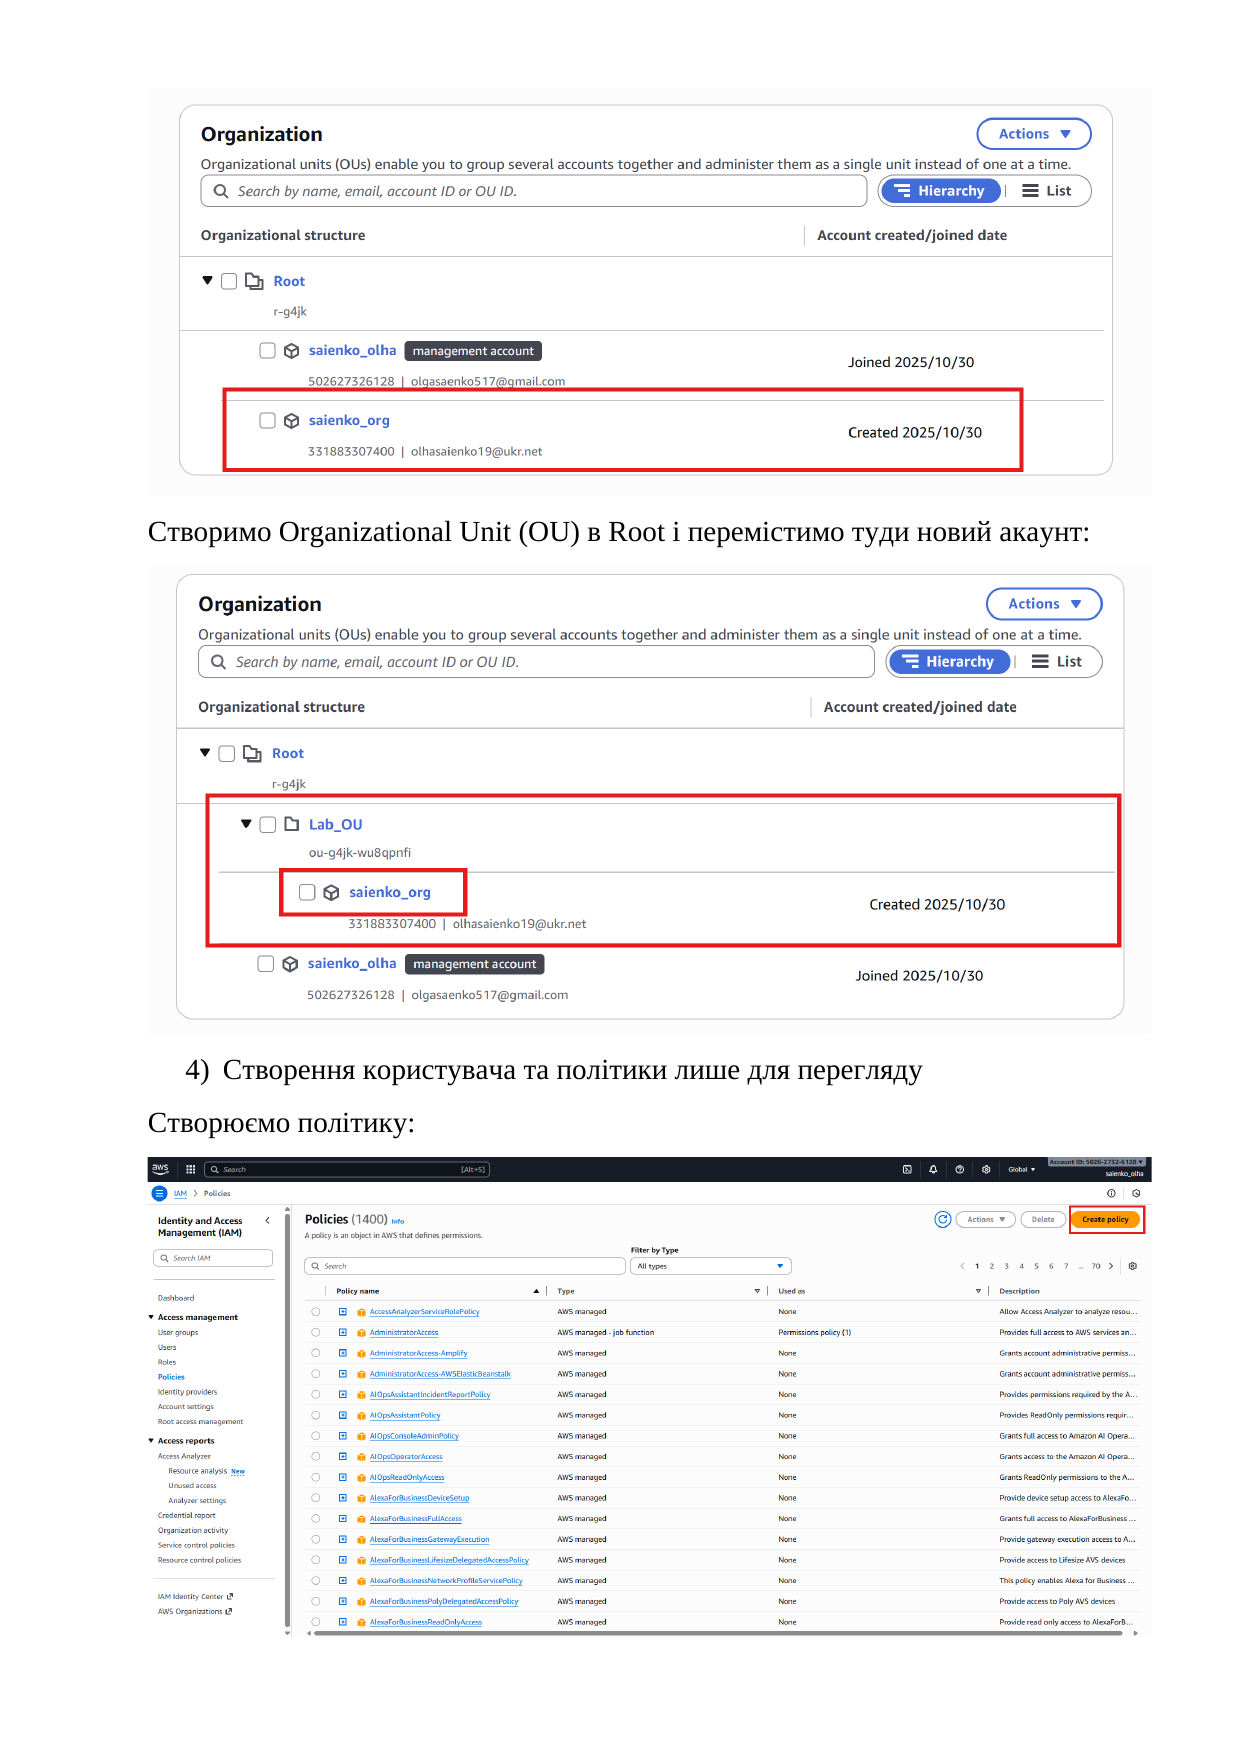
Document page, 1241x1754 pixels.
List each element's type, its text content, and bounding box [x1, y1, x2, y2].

picture [147, 567, 1152, 1034]
list Створення користувача та політики лише для перегляду [185, 1052, 1152, 1086]
text Створимо Organizational Unit (OU) в Root і перемістимо туди новий акаунт: [148, 514, 1152, 548]
text Створюємо політику: [148, 1105, 1152, 1138]
picture [147, 1157, 1152, 1637]
picture [147, 88, 1152, 496]
